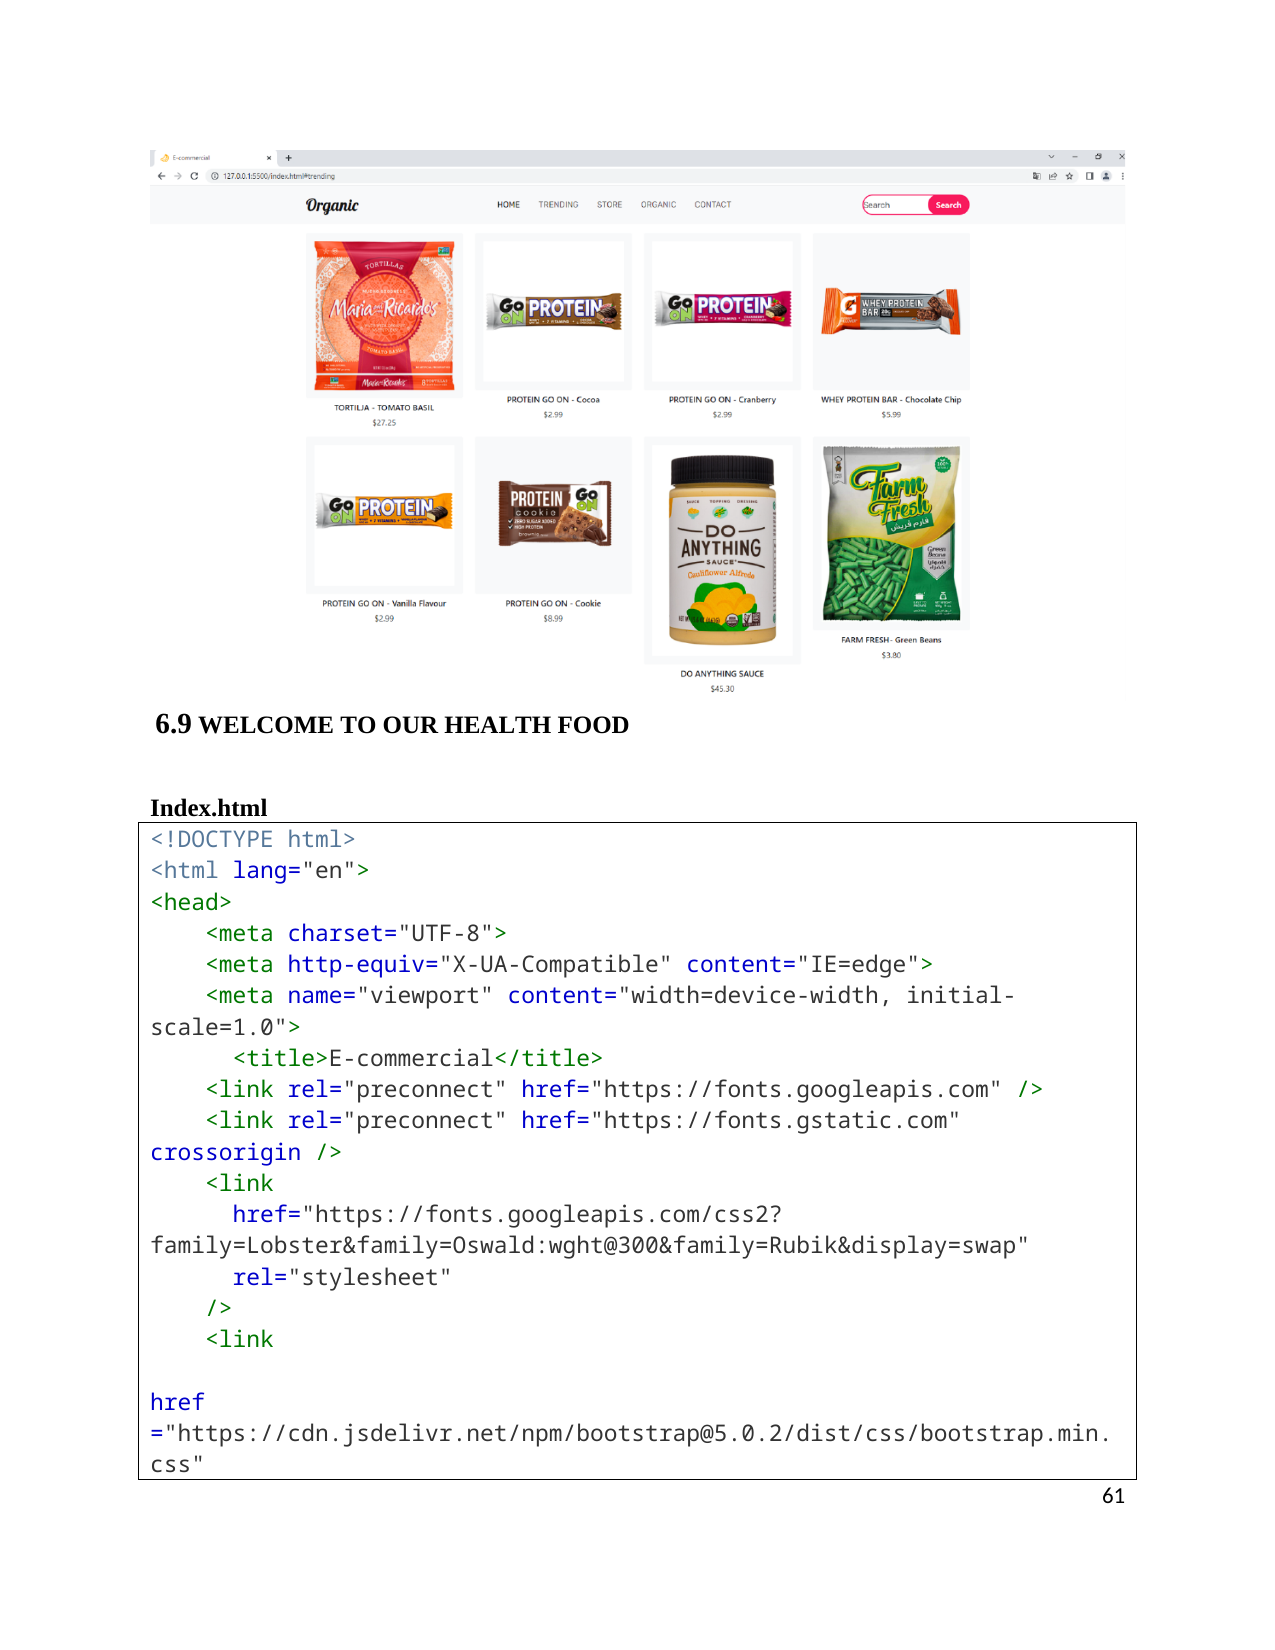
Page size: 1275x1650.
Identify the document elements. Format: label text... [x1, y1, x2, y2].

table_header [139, 823, 1136, 1479]
text 6.9 WELCOME TO OUR HEALTH FOOD [150, 706, 1125, 739]
picture [150, 150, 1125, 701]
text Index.html [150, 793, 1125, 822]
